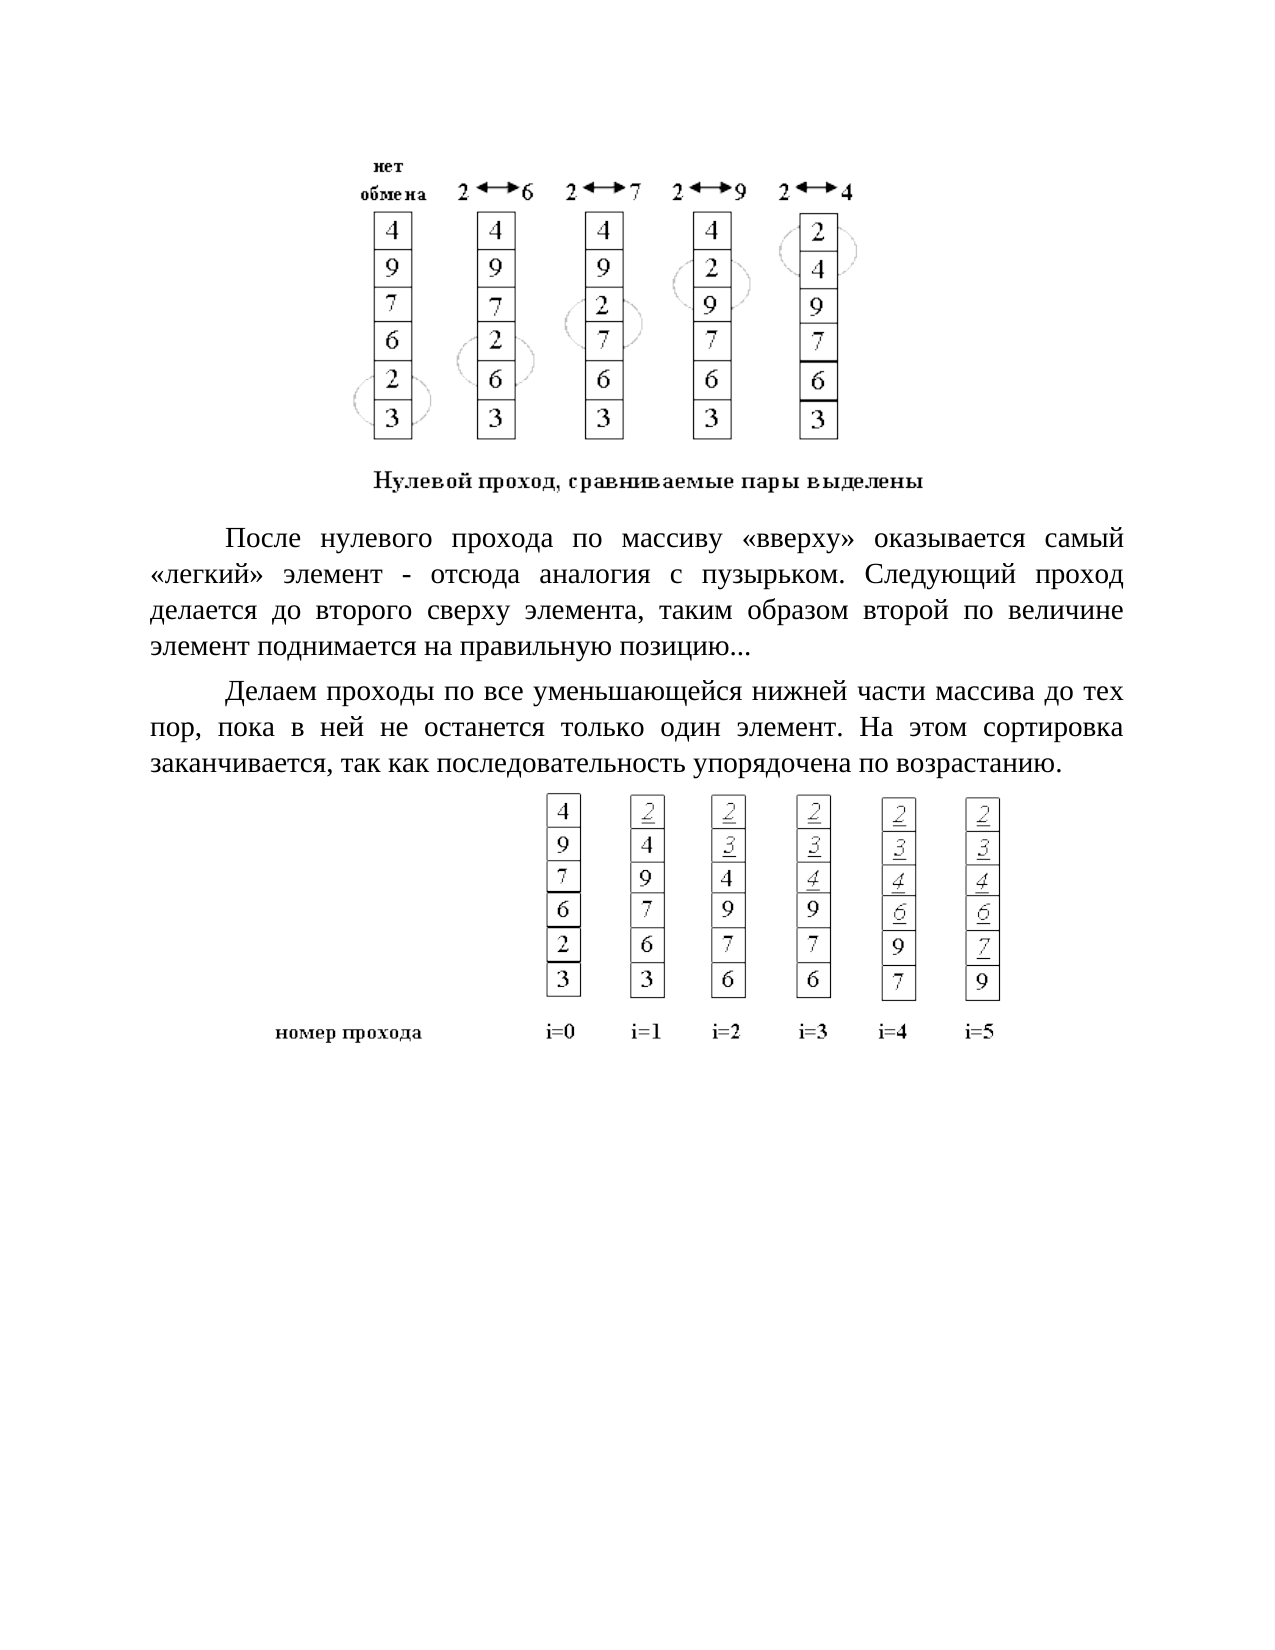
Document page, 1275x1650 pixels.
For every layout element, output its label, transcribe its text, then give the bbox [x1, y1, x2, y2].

picture [270, 789, 1005, 1046]
text После нулевого прохода по массиву «вверху» оказывается самый «легкий» элемент - отсюда аналогия с пузырьком. Следующий проход делается до второго сверху элемента, таким образом второй по величине элемент поднимается на правильную позицию... [150, 520, 1125, 662]
picture [344, 150, 931, 501]
text Делаем проходы по все уменьшающейся нижней части массива до тех пор, пока в ней не останется только один элемент. На этом сортировка заканчивается, так как последовательность упорядочена по возрастанию. [150, 673, 1125, 778]
